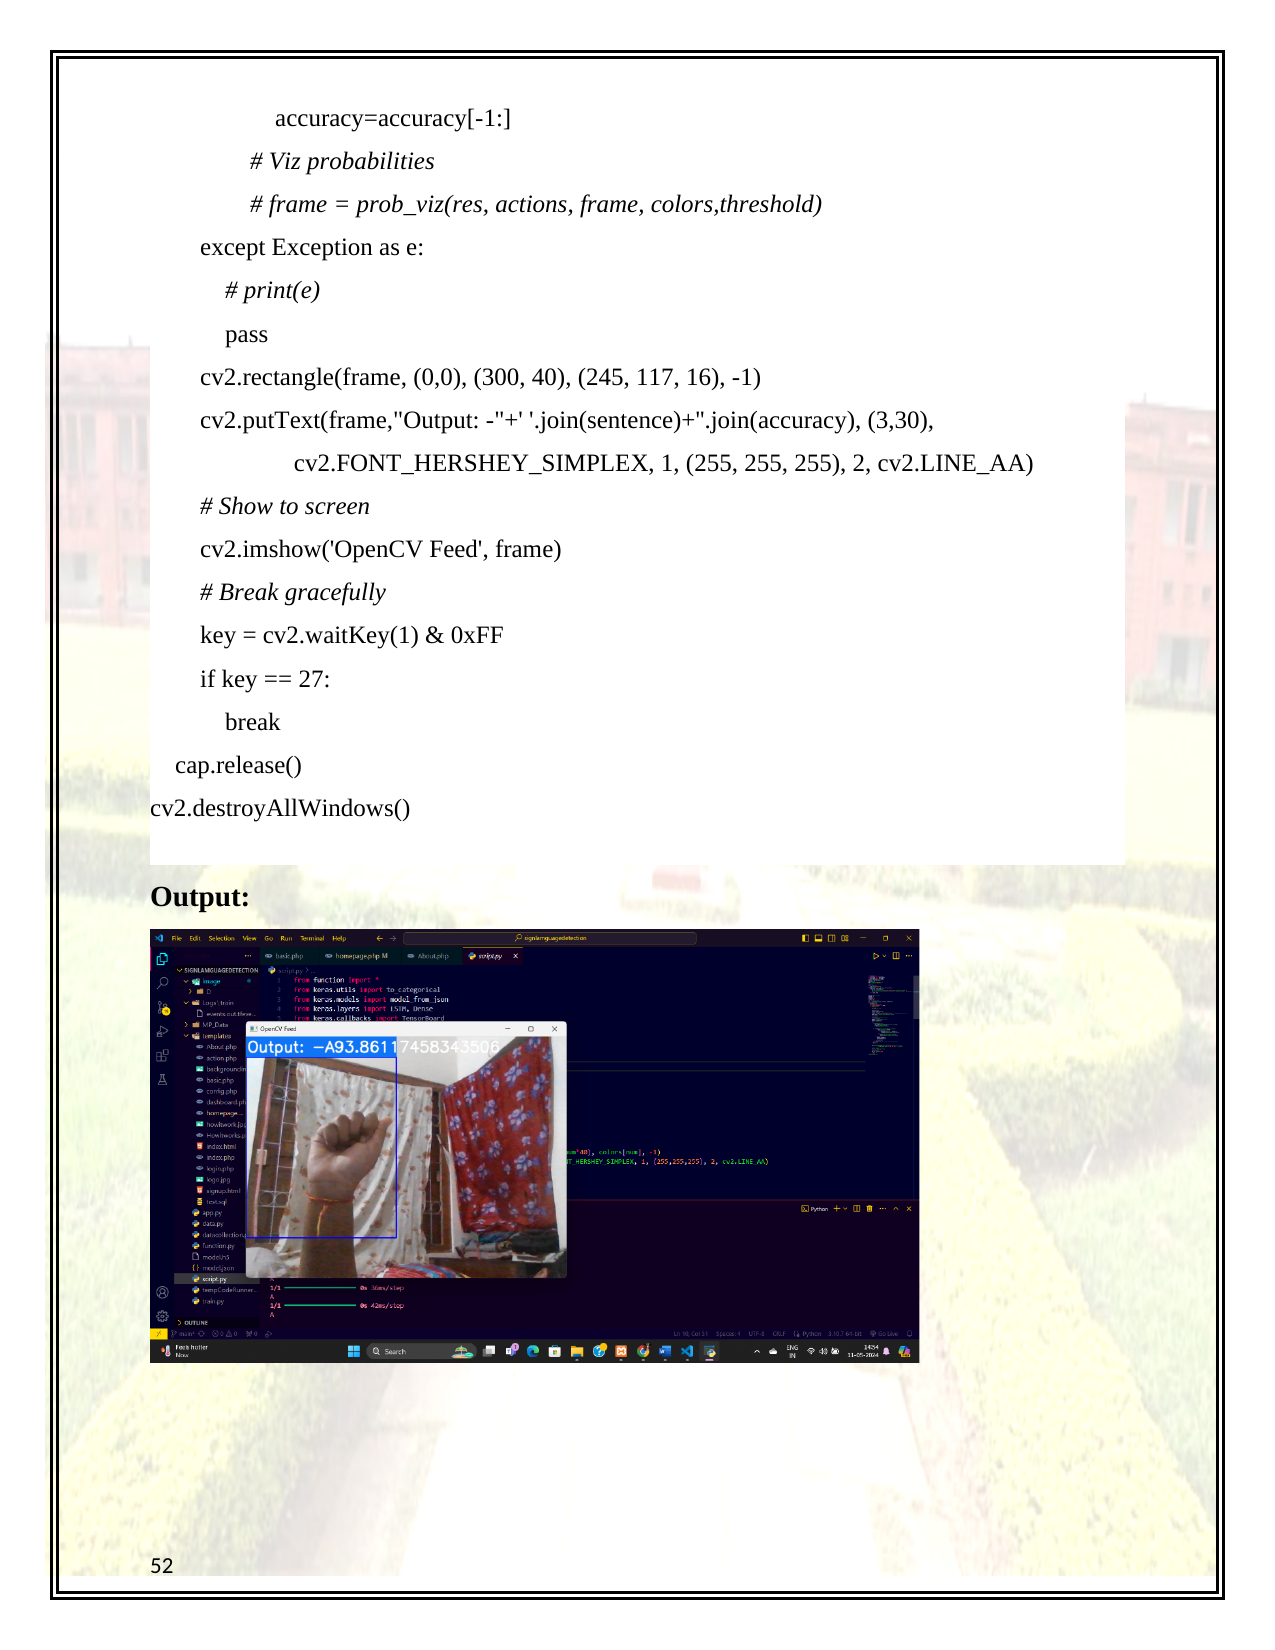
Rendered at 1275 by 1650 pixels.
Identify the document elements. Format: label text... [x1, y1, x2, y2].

text cv2.destroyAllWindows() [150, 793, 1125, 822]
text break [150, 707, 1125, 736]
text # print(e) [150, 276, 1125, 304]
text cv2.FONT_HERSHEY_SIMPLEX, 1, (255, 255, 255), 2, cv2.LINE_AA) [150, 448, 1125, 477]
text pass [150, 319, 1125, 347]
text cv2.imshow('OpenCV Feed', frame) [150, 534, 1125, 563]
text key = cv2.waitKey(1) & 0xFF [150, 621, 1125, 649]
text Output: [150, 879, 1125, 913]
text except Exception as e: [150, 232, 1125, 261]
text # Viz probabilities [150, 146, 1125, 175]
text # frame = prob_viz(res, actions, frame, colors,threshold) [150, 189, 1125, 218]
text cv2.putText(frame,"Output: -"+' '.join(sentence)+''.join(accuracy), (3,30), [150, 405, 1125, 434]
text cap.release() [150, 750, 1125, 779]
text cv2.rectangle(frame, (0,0), (300, 40), (245, 117, 16), -1) [150, 362, 1125, 391]
text accuracy=accuracy[-1:] [150, 103, 1125, 132]
text if key == 27: [150, 664, 1125, 692]
picture [150, 929, 920, 1363]
text # Show to screen [150, 491, 1125, 520]
text # Break gracefully [150, 577, 1125, 606]
